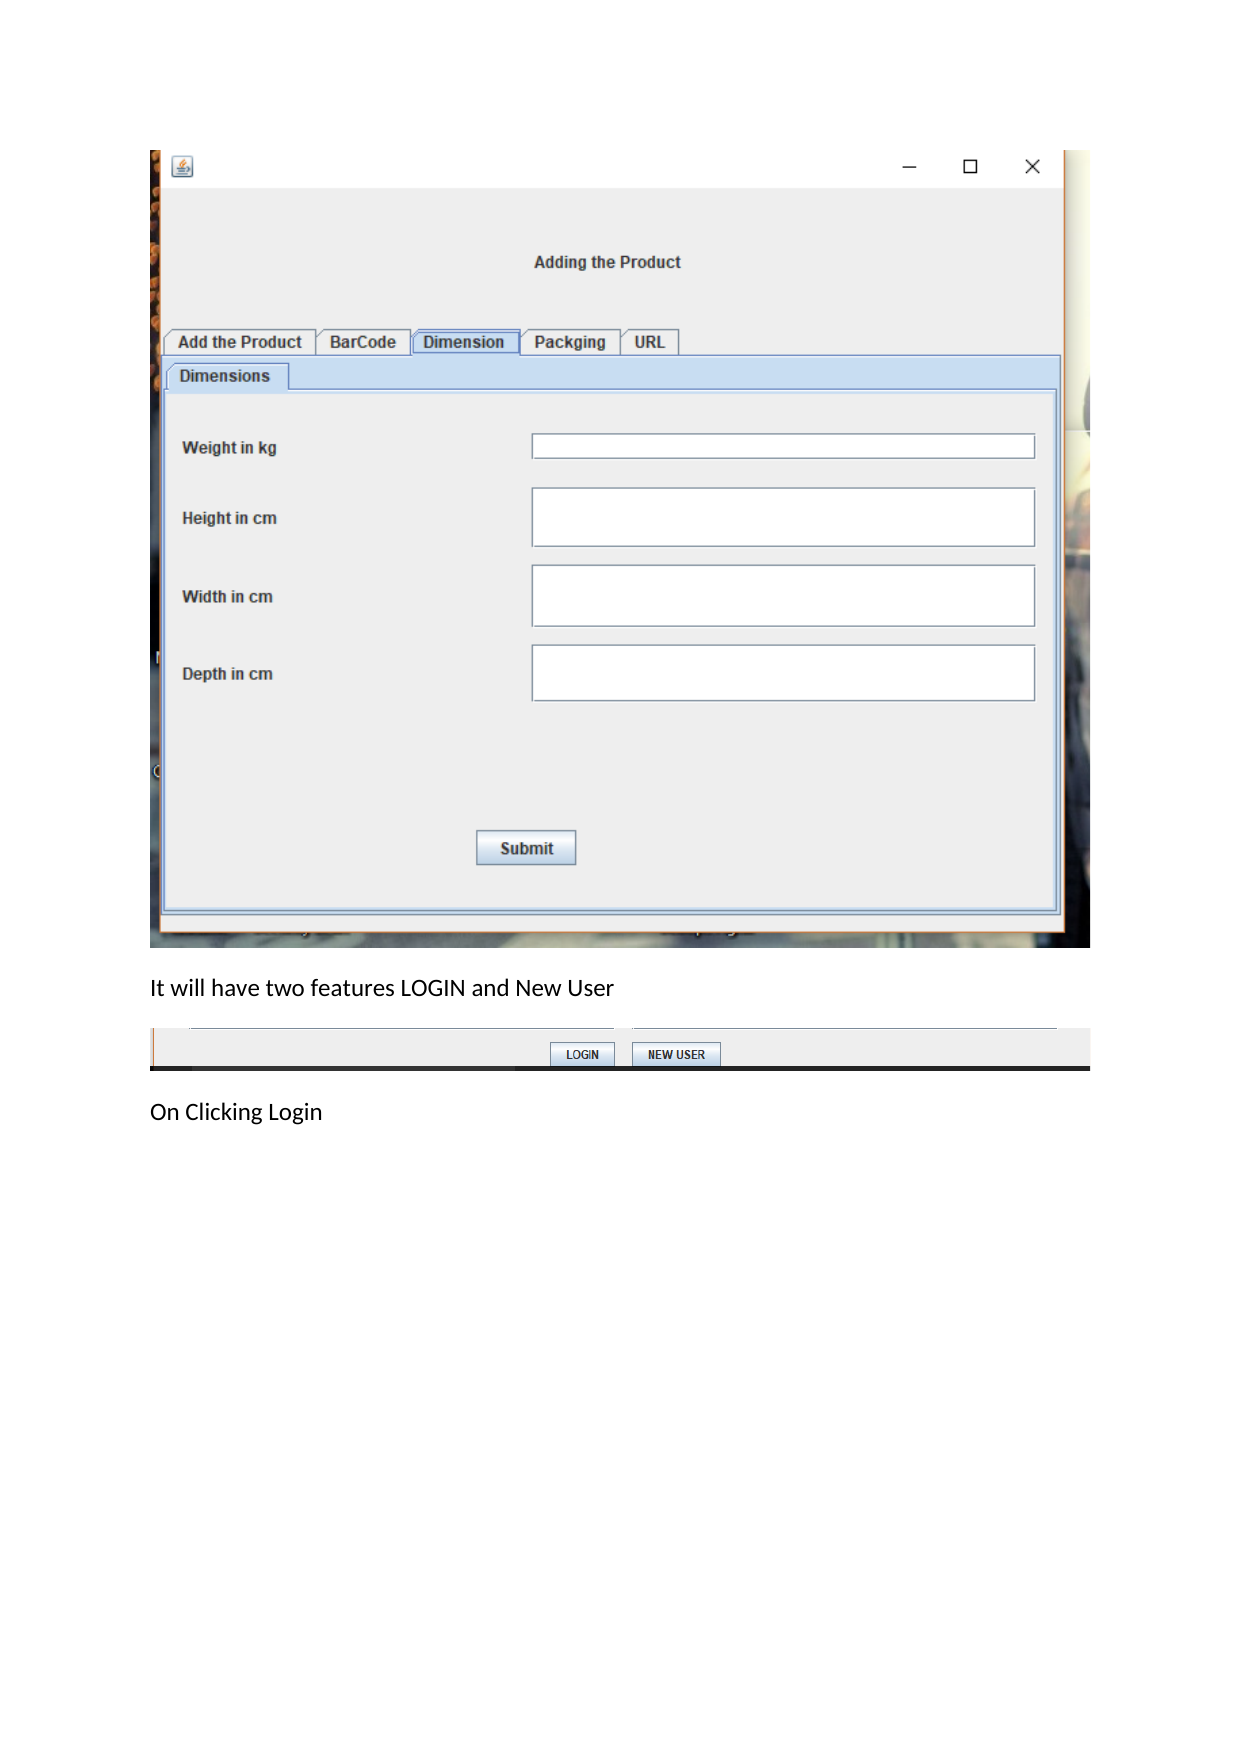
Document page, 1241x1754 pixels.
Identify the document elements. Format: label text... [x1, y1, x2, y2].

text It will have two features LOGIN and New User [150, 973, 1090, 1003]
picture [150, 1028, 1091, 1071]
picture [150, 150, 1091, 948]
text On Clicking Login [150, 1096, 1090, 1126]
